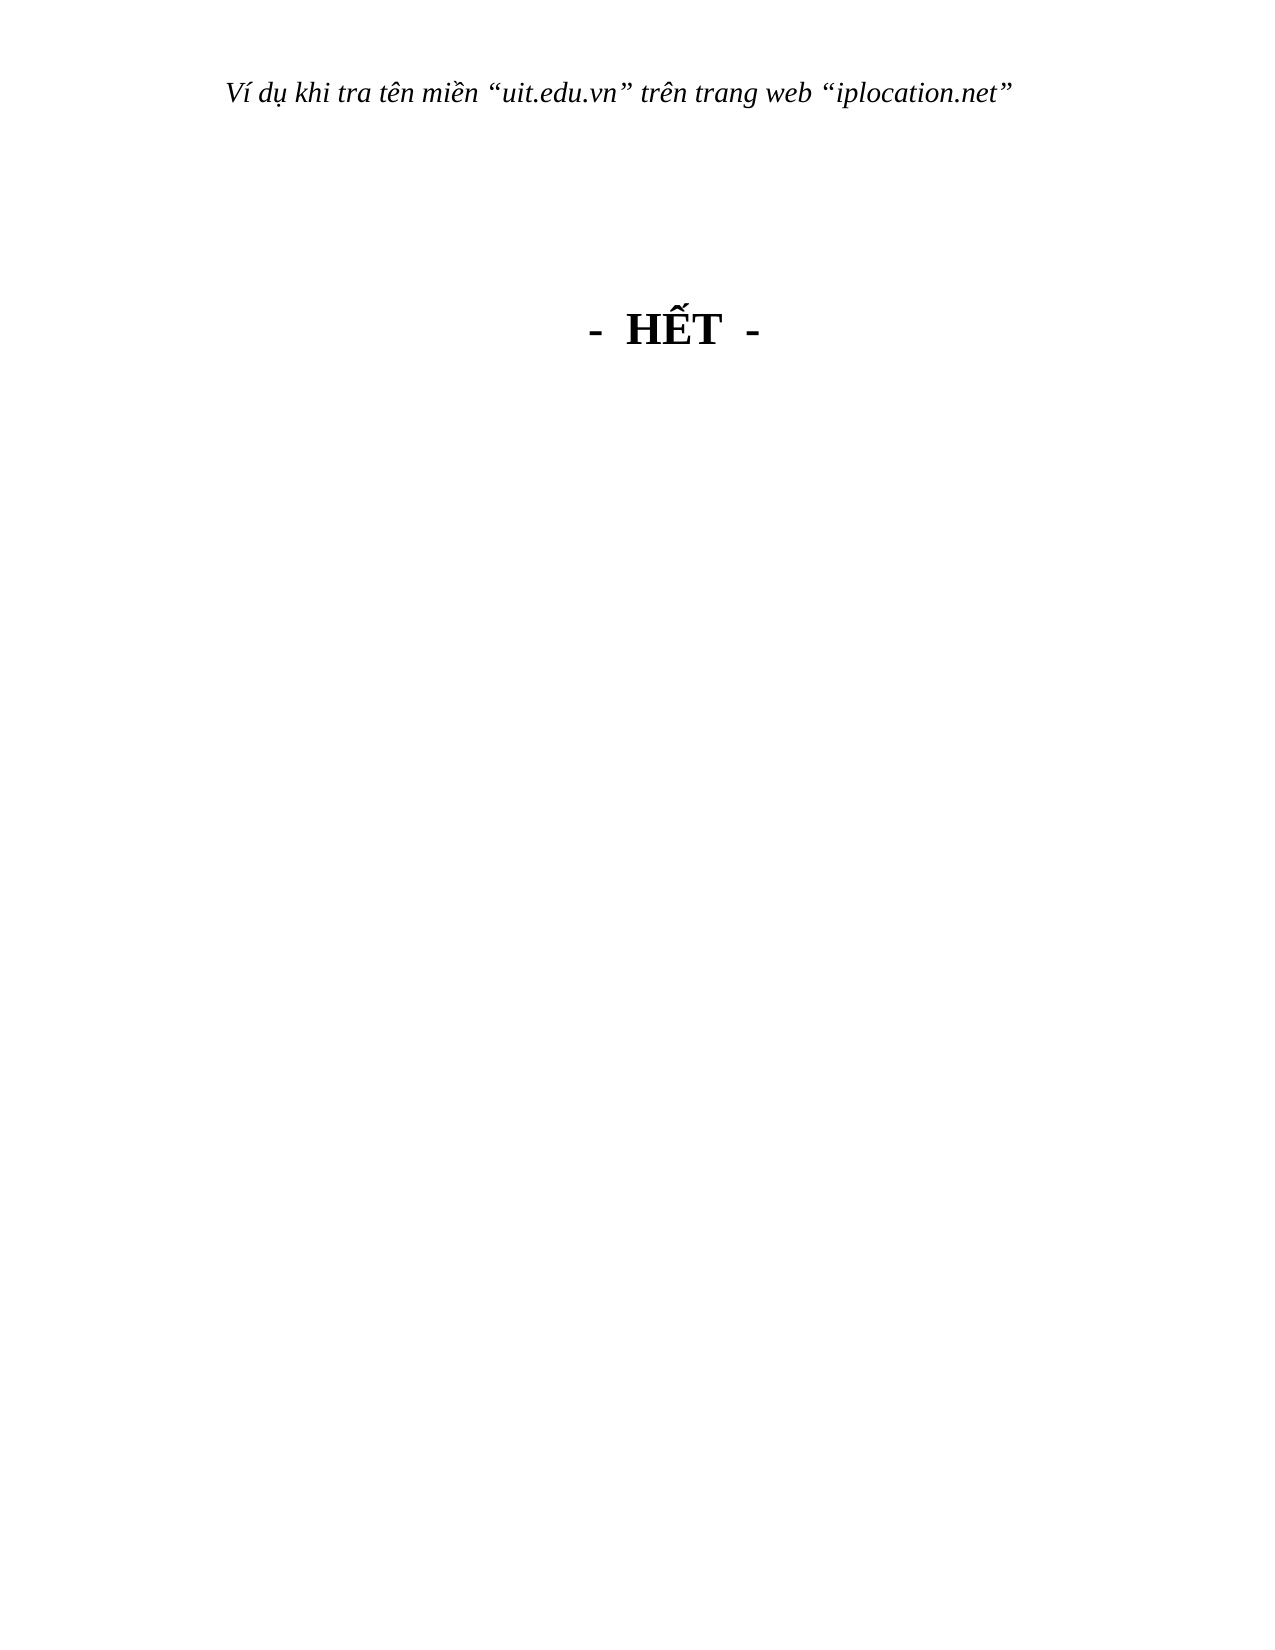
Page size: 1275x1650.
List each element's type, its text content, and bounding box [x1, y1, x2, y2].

list HẾT - [150, 302, 1200, 354]
list Ví dụ khi tra tên miền “uit.edu.vn” trên trang web “iplocation.net” [225, 75, 1200, 108]
